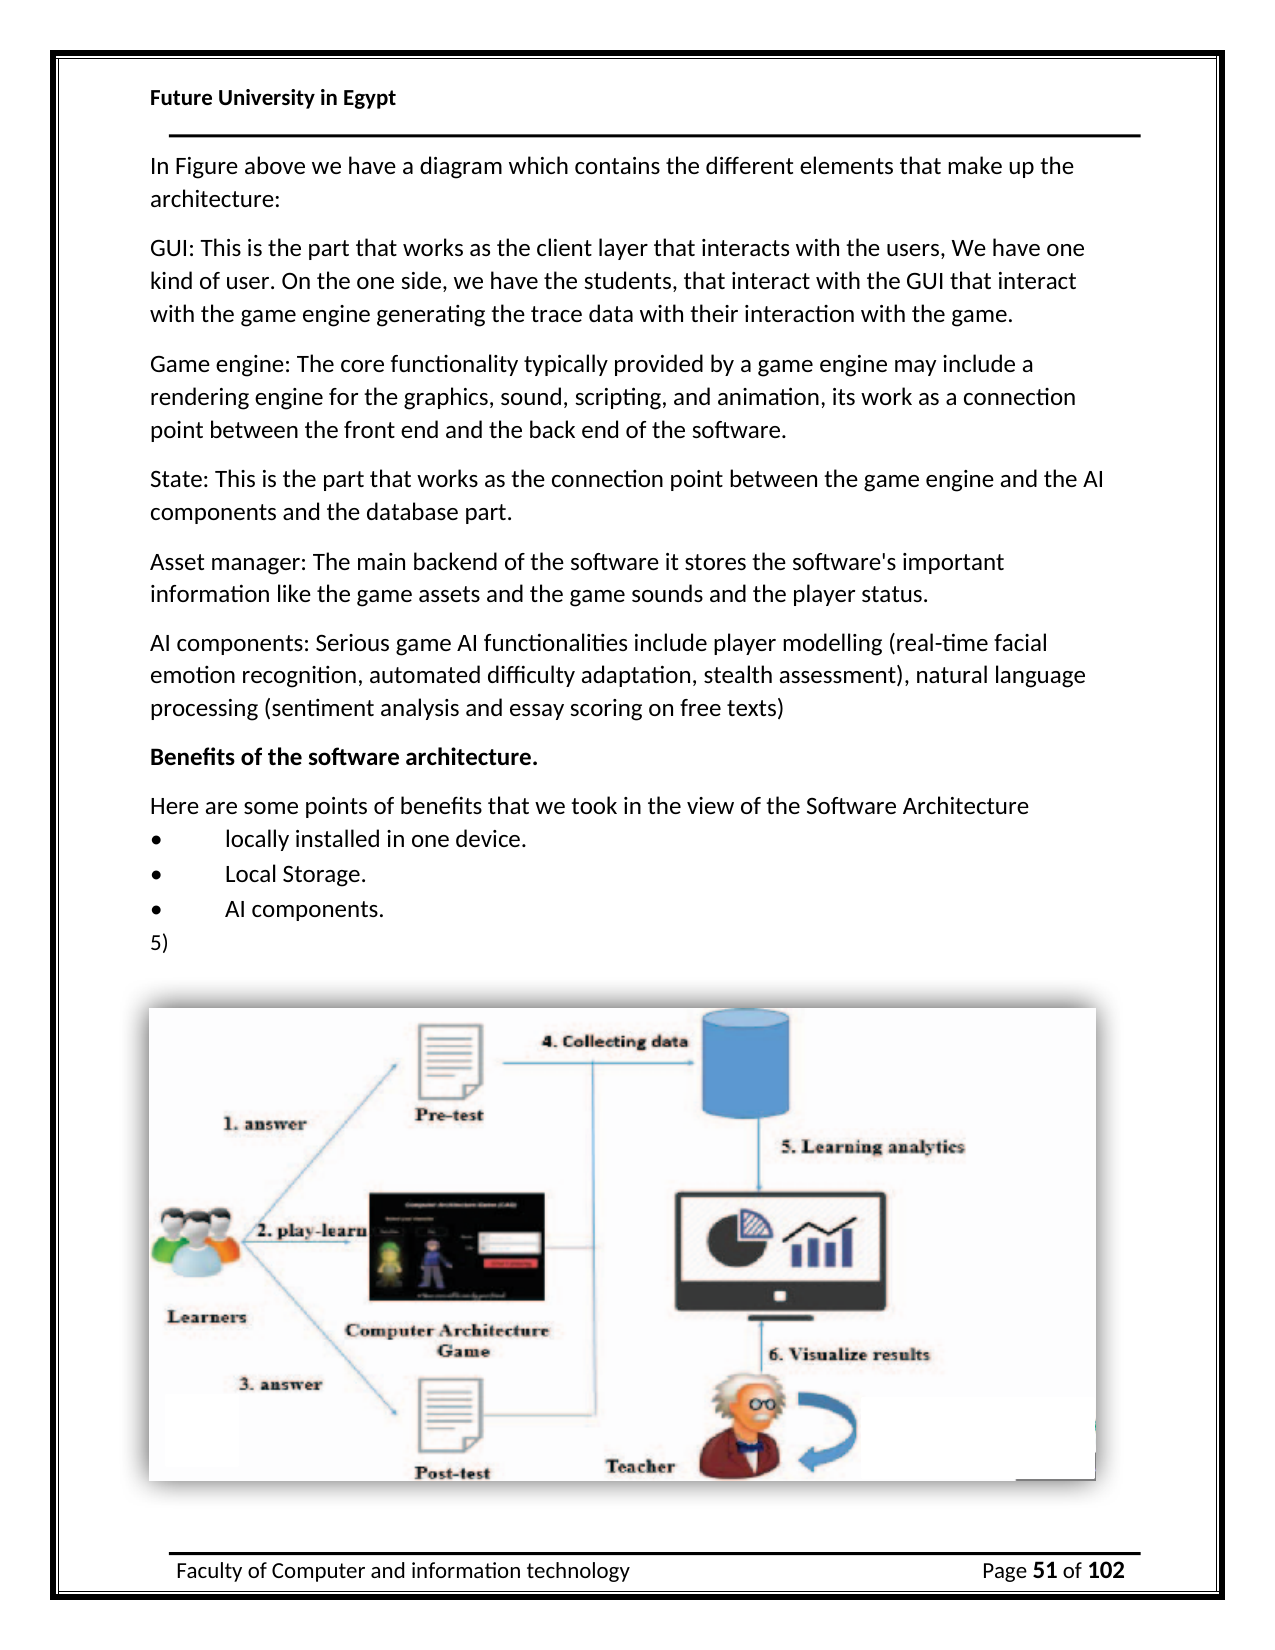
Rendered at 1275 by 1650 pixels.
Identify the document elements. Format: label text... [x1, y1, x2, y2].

text • locally installed in one device. [150, 823, 1125, 854]
text • Local Storage. [150, 858, 1125, 889]
text Benefits of the software architecture. [150, 741, 1125, 771]
text Here are some points of benefits that we took in the view of the Software Architecture [150, 790, 1125, 821]
text AI components: Serious game AI functionalities include player modelling (real-time facial emotion recognition, automated difficulty adaptation, stealth assessment), natural language processing (sentiment analysis and essay scoring on free texts) [150, 627, 1125, 722]
text GUI: This is the part that works as the client layer that interacts with the users, We have one kind of user. On the one side, we have the students, that interact with the GUI that interact with the game engine generating the trace data with their interaction with the game. [150, 232, 1125, 329]
text Asset manager: The main backend of the software it stores the software's important information like the game assets and the game sounds and the player status. [150, 546, 1125, 609]
text 5) [150, 928, 1125, 956]
text State: This is the part that works as the connection point between the game engine and the AI components and the database part. [150, 463, 1125, 527]
picture [149, 1008, 1096, 1481]
text • AI components. [150, 893, 1125, 924]
text In Figure above we have a diagram which contains the different elements that make up the architecture: [150, 150, 1125, 213]
text Game engine: The core functionality typically provided by a game engine may include a rendering engine for the graphics, sound, scripting, and animation, its work as a connection point between the front end and the back end of the software. [150, 348, 1125, 444]
